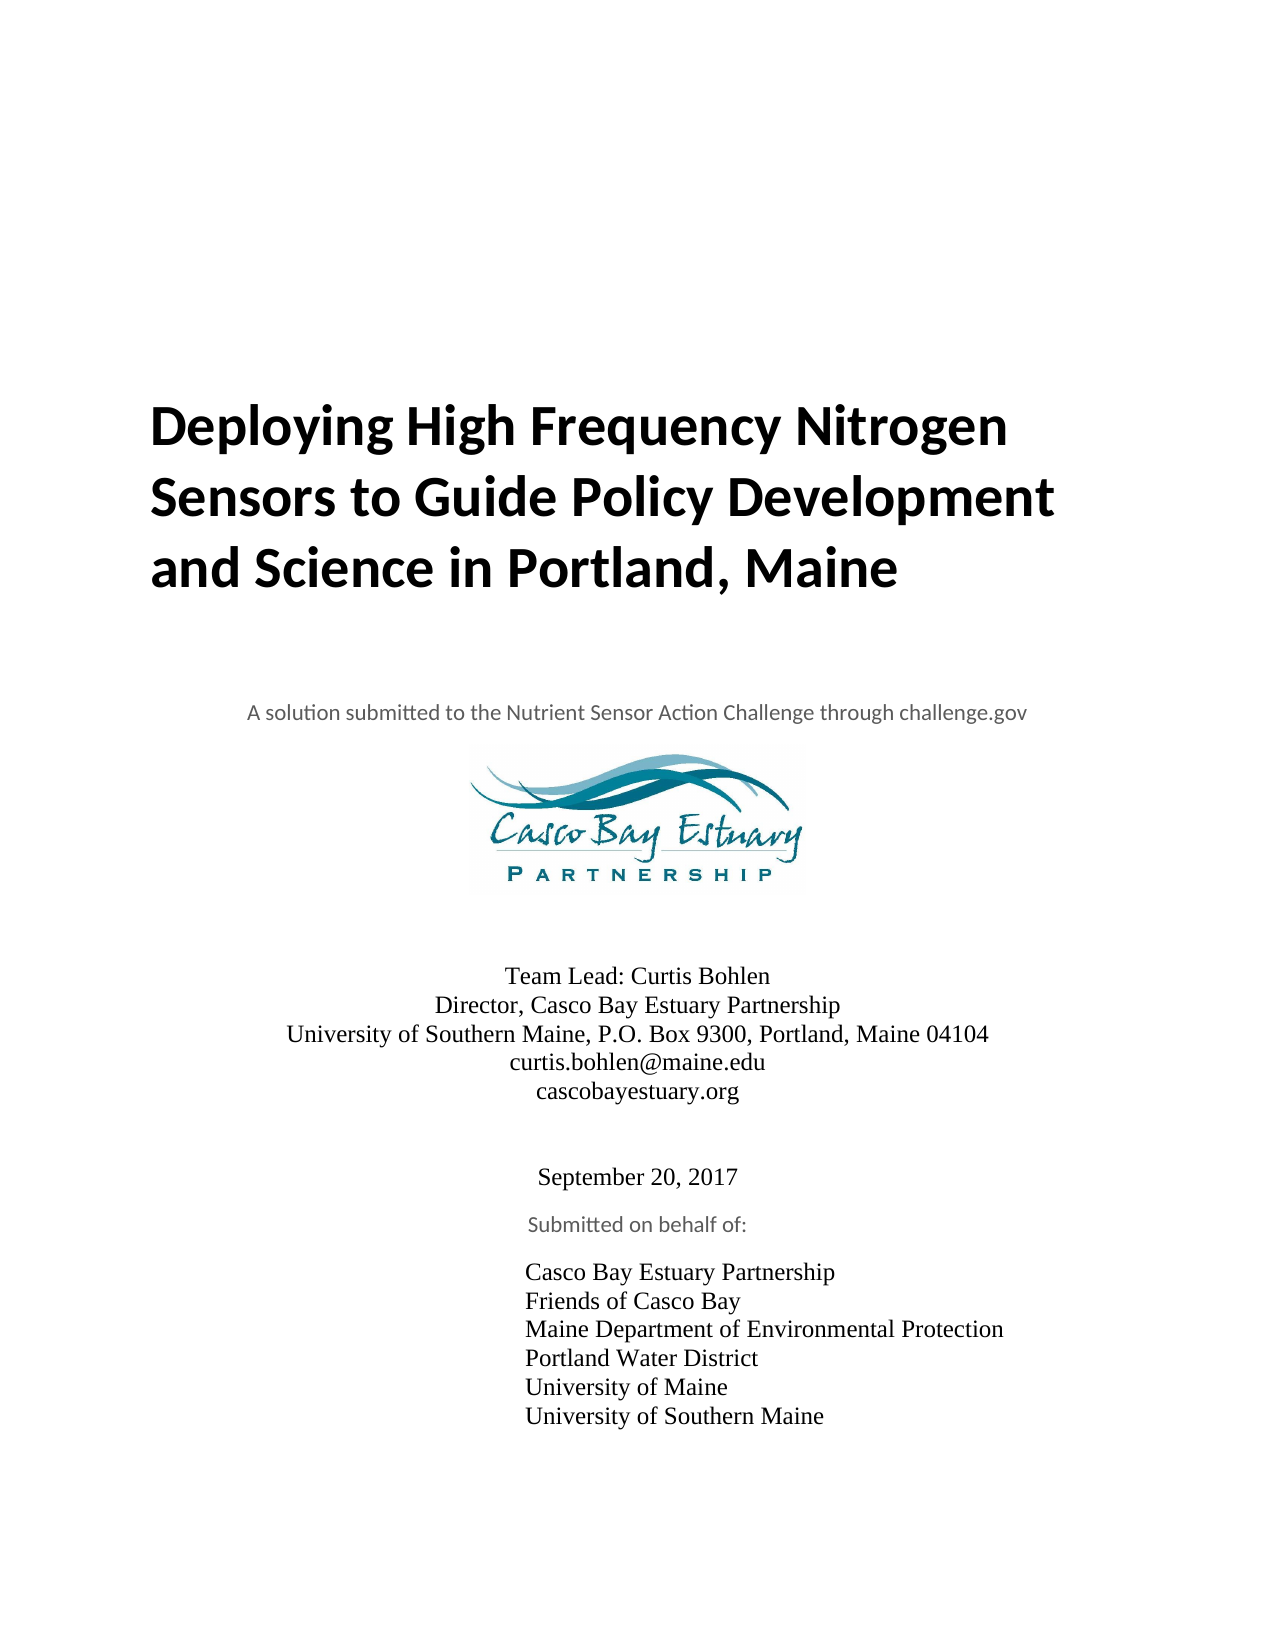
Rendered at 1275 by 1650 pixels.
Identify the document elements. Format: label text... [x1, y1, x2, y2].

text Portland Water District [525, 1343, 1125, 1372]
text Team Lead: Curtis Bohlen [150, 961, 1125, 990]
text University of Southern Maine, P.O. Box 9300, Portland, Maine 04104 [150, 1019, 1125, 1047]
text September 20, 2017 [150, 1162, 1125, 1191]
text Director, Casco Bay Estuary Partnership [150, 990, 1125, 1019]
subtitle A solution submitted to the Nutrient Sensor Action Challenge through challenge.gov [150, 698, 1125, 726]
text curtis.bohlen@maine.edu [150, 1047, 1125, 1076]
text University of Maine [525, 1372, 1125, 1401]
text Maine Department of Environmental Protection [525, 1314, 1125, 1343]
text University of Southern Maine [525, 1401, 1125, 1429]
subtitle Submitted on behalf of: [150, 1210, 1125, 1238]
text Friends of Casco Bay [525, 1286, 1125, 1314]
text Casco Bay Estuary Partnership [525, 1257, 1125, 1286]
text cascobayestuary.org [150, 1076, 1125, 1105]
picture [468, 744, 807, 895]
title Deploying High Frequency Nitrogen Sensors to Guide Policy Development and Science in Portland, Maine [150, 388, 1125, 602]
